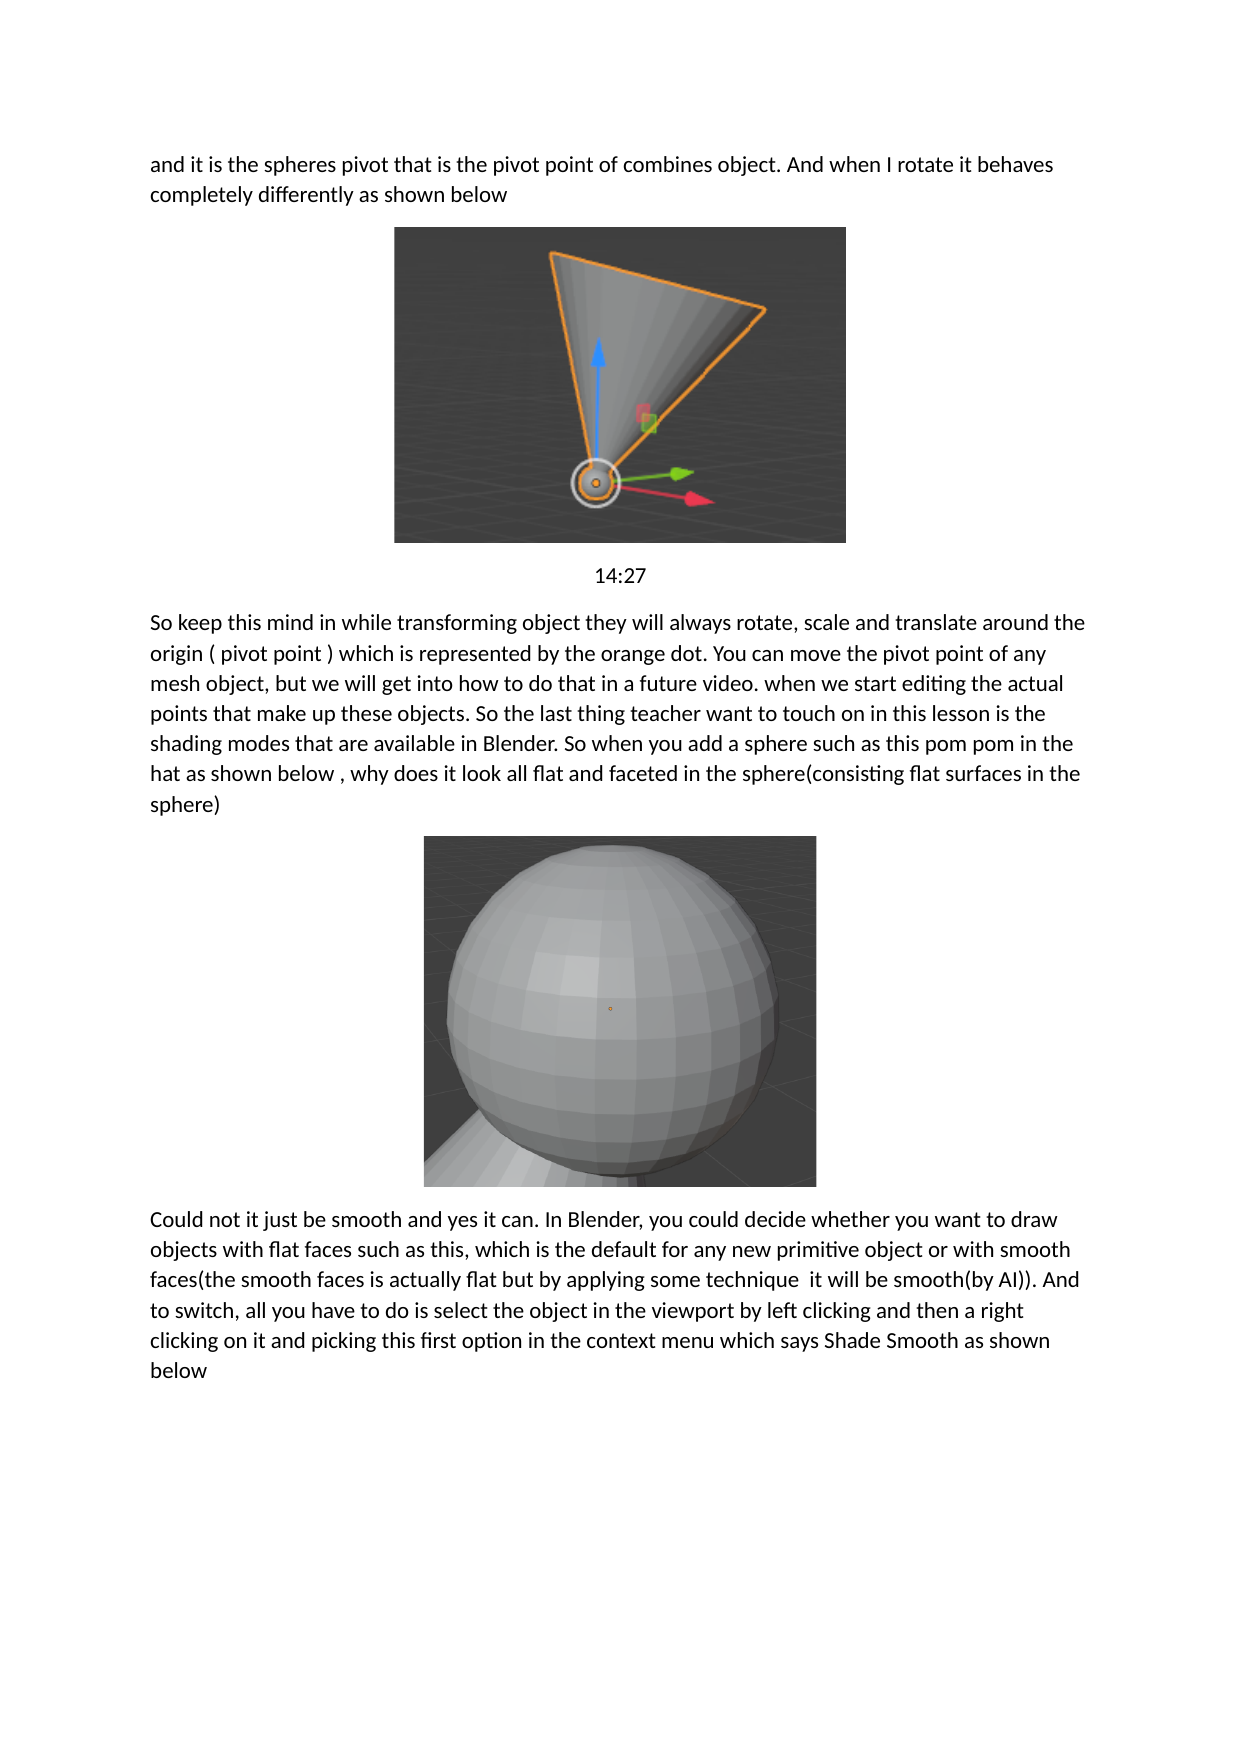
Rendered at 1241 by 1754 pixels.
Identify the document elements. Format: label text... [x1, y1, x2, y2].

text So keep this mind in while transforming object they will always rotate, scale and translate around the origin ( pivot point ) which is represented by the orange dot. You can move the pivot point of any mesh object, but we will get into how to do that in a future video. when we start editing the actual points that make up these objects. So the last thing teacher want to touch on in this lesson is the shading modes that are available in Blender. So when you add a sphere such as this pom pom in the hat as shown below , why does it look all flat and faceted in the sphere(consisting flat surfaces in the sphere) [150, 608, 1090, 818]
text 14:27 [150, 562, 1090, 589]
text Could not it just be smooth and yes it can. In Blender, you could decide whether you want to draw objects with flat faces such as this, which is the default for any new primitive object or with smooth faces(the smooth faces is actually flat but by applying some technique it will be smooth(by AI)). And to switch, all you have to do is select the object in the viewport by left clicking and then a right clicking on it and picking this first option in the context menu which says Shade Smooth as shown below [150, 1205, 1090, 1384]
picture [394, 227, 846, 543]
text and it is the spheres pivot that is the pivot point of combines object. And when I rotate it behaves completely differently as shown below [150, 150, 1090, 208]
picture [423, 836, 817, 1187]
